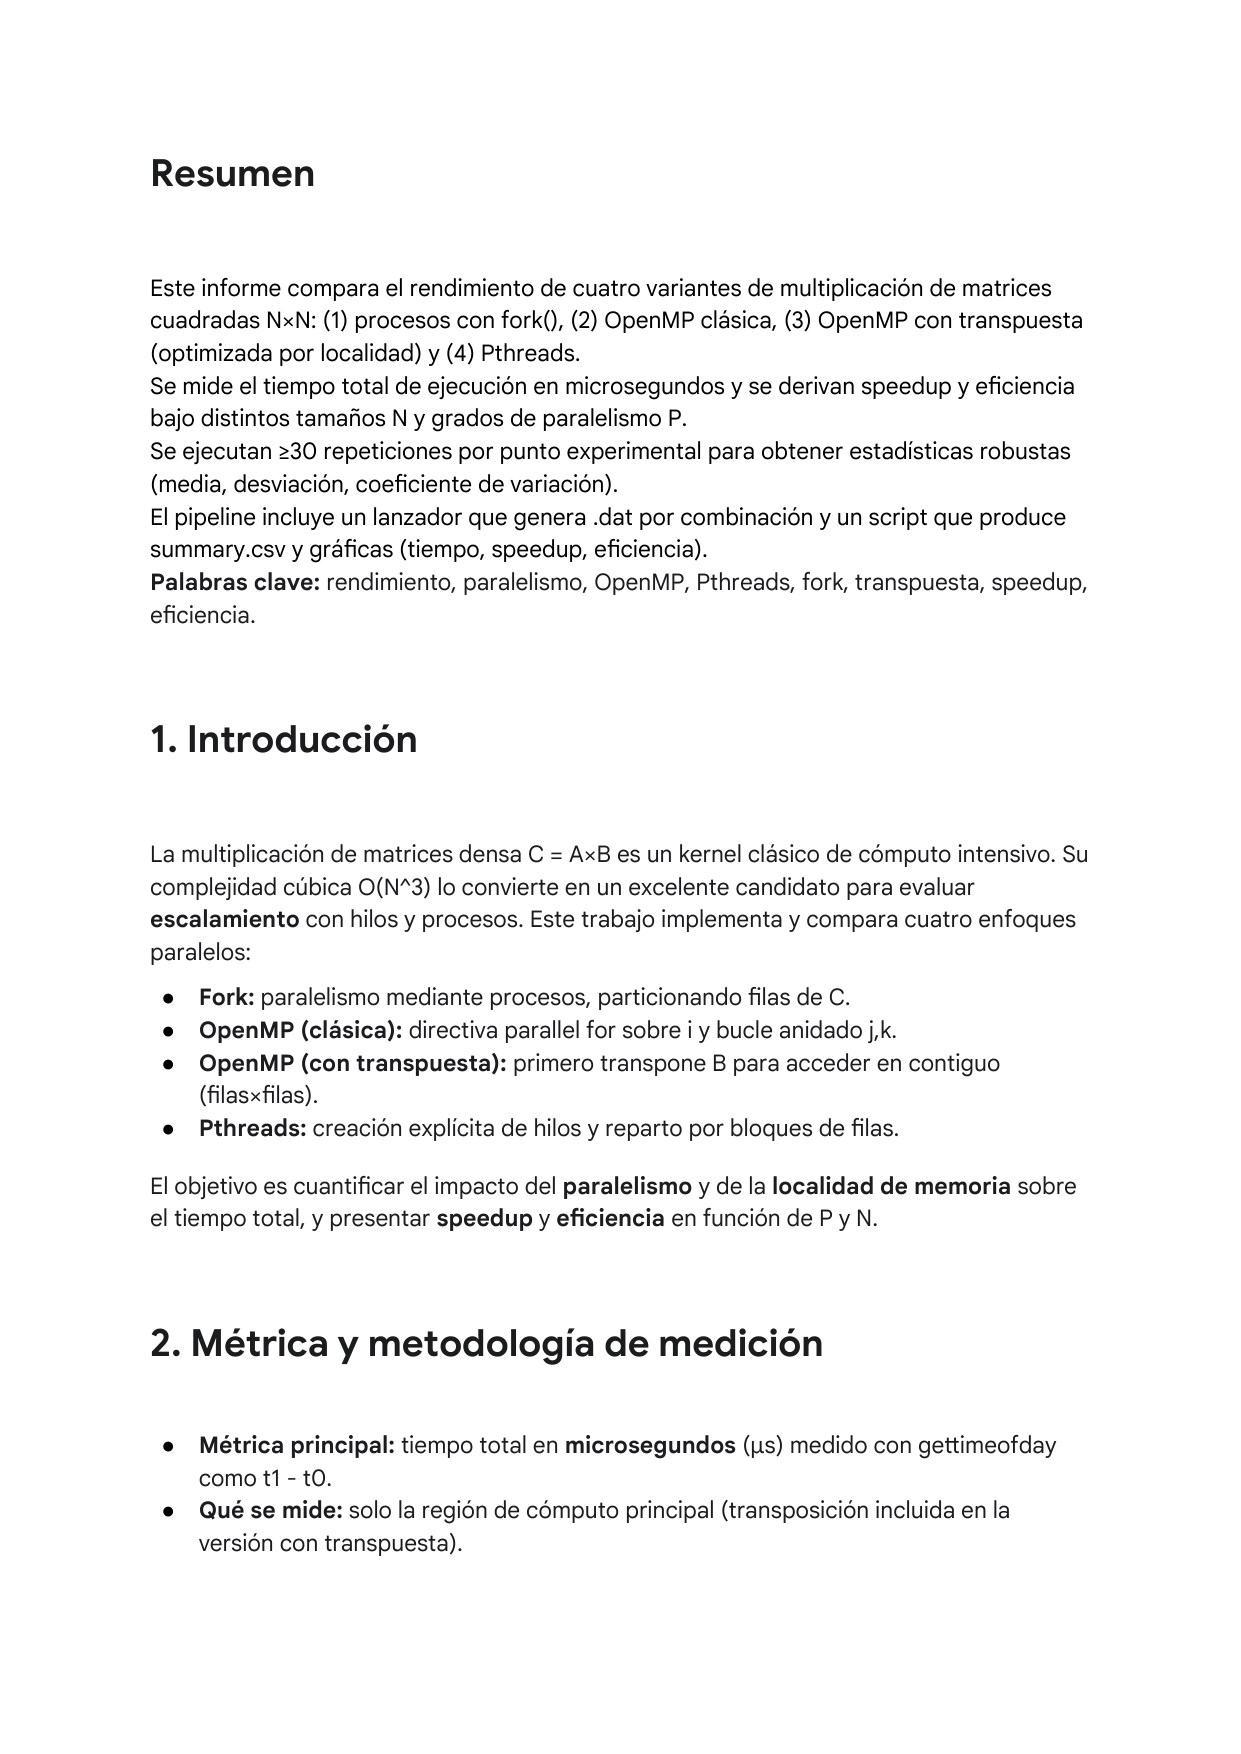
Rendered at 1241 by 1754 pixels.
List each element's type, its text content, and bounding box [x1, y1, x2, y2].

subtitle 2. Métrica y metodología de medición [150, 1320, 1090, 1367]
text El objetivo es cuantificar el impacto del paralelismo y de la localidad de memoria sobre el tiempo total, y presentar speedup y eficiencia en función de P y N. [150, 1172, 1090, 1233]
list Fork: paralelismo mediante procesos, particionando filas de C. [161, 983, 1090, 1012]
text Se mide el tiempo total de ejecución en microsegundos y se derivan speedup y eficiencia bajo distintos tamaños N y grados de paralelismo P. [150, 372, 1090, 433]
text Este informe compara el rendimiento de cuatro variantes de multiplicación de matrices cuadradas N×N: (1) procesos con fork(), (2) OpenMP clásica, (3) OpenMP con transpuesta (optimizada por localidad) y (4) Pthreads. [150, 274, 1090, 368]
text Palabras clave: rendimiento, paralelismo, OpenMP, Pthreads, fork, transpuesta, speedup, eficiencia. [150, 568, 1090, 629]
text Se ejecutan ≥30 repeticiones por punto experimental para obtener estadísticas robustas (media, desviación, coeficiente de variación). [150, 437, 1090, 499]
list Pthreads: creación explícita de hilos y reparto por bloques de filas. [161, 1114, 1090, 1143]
text La multiplicación de matrices densa C = A×B es un kernel clásico de cómputo intensivo. Su complejidad cúbica O(N^3) lo convierte en un excelente candidato para evaluar escalamiento con hilos y procesos. Este trabajo implementa y compara cuatro enfoques paralelos: [150, 840, 1090, 967]
list Qué se mide: solo la región de cómputo principal (transposición incluida en la versión con transpuesta). [161, 1497, 1090, 1558]
subtitle Resumen [150, 150, 1090, 197]
text El pipeline incluye un lanzador que genera .dat por combinación y un script que produce summary.csv y gráficas (tiempo, speedup, eficiencia). [150, 503, 1090, 564]
list OpenMP (clásica): directiva parallel for sobre i y bucle anidado j,k. [161, 1016, 1090, 1045]
list Métrica principal: tiempo total en microsegundos (µs) medido con gettimeofday como t1 - t0. [161, 1431, 1090, 1493]
subtitle 1. Introducción [150, 716, 1090, 763]
list OpenMP (con transpuesta): primero transpone B para acceder en contiguo (filas×filas). [161, 1049, 1090, 1110]
